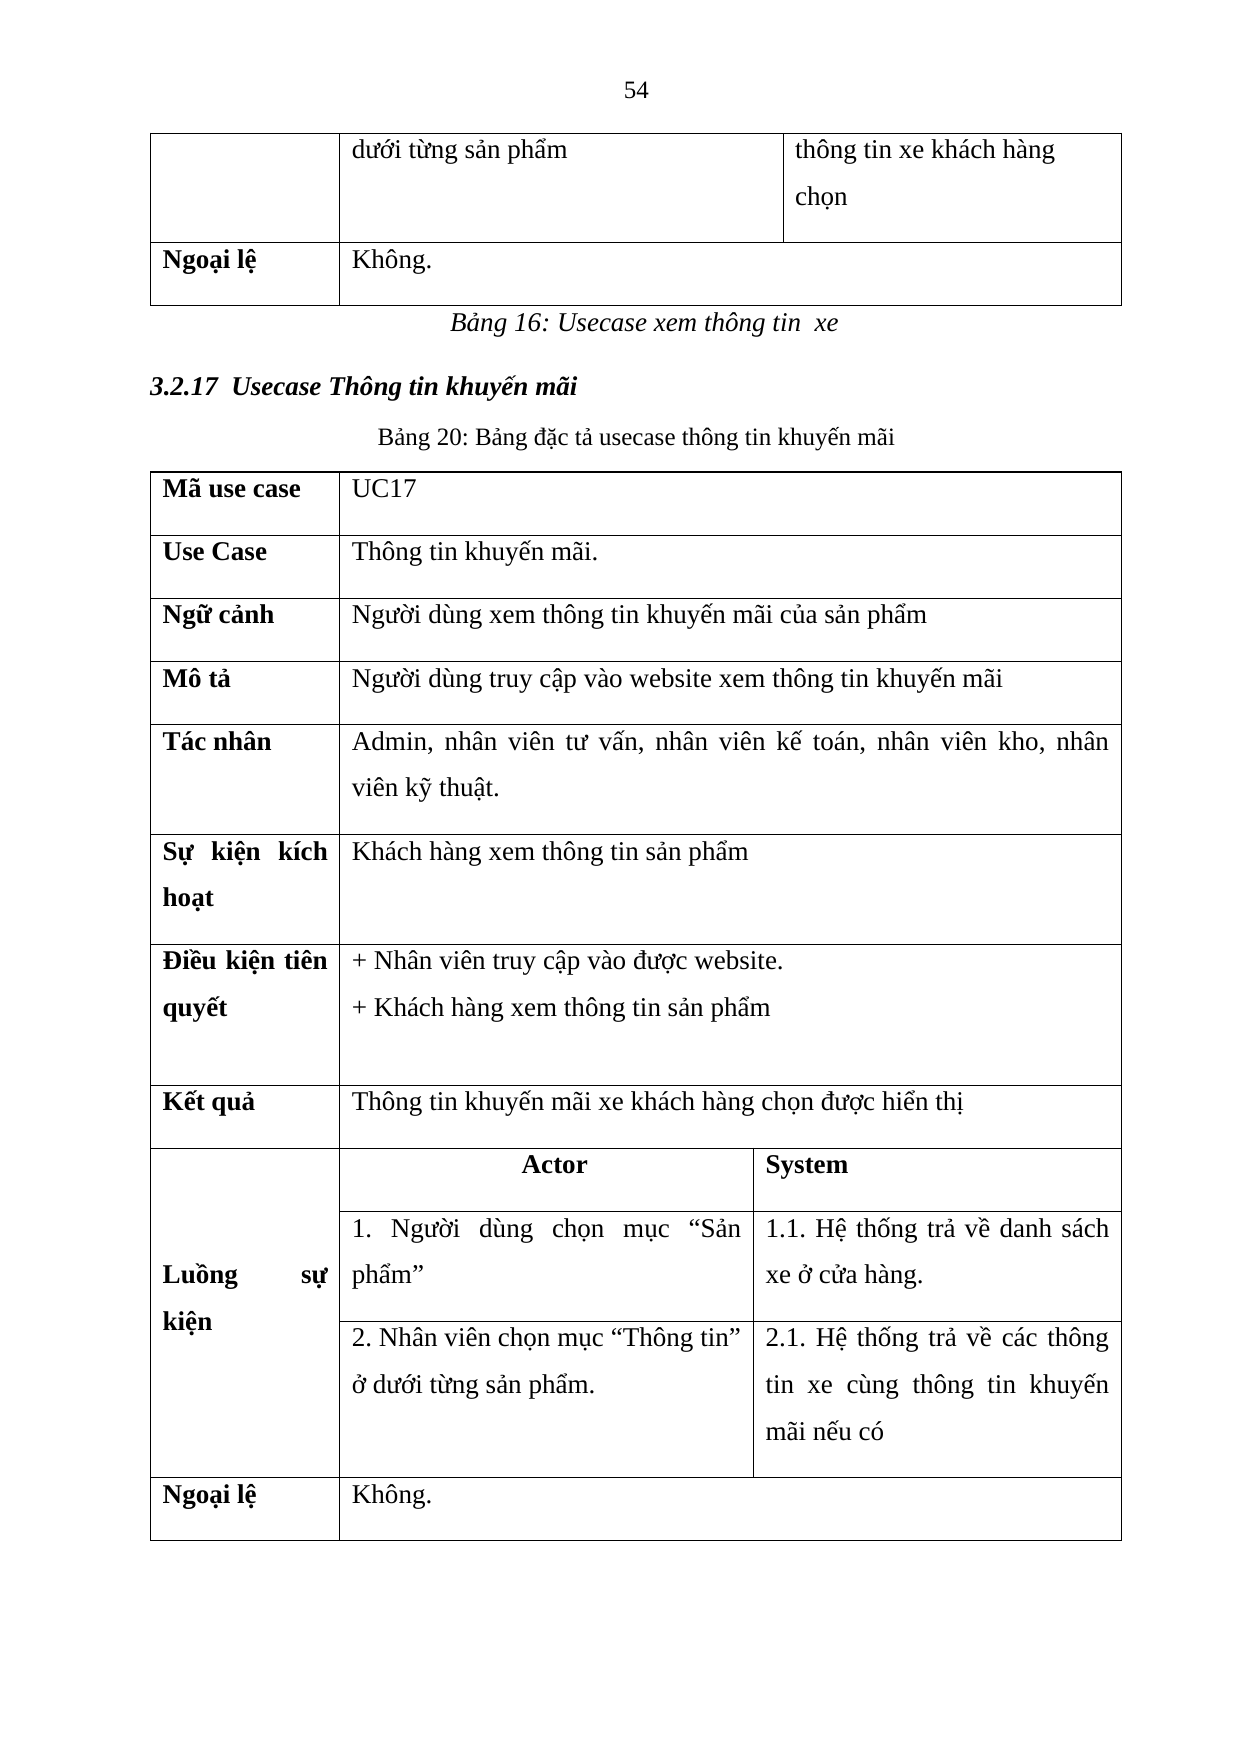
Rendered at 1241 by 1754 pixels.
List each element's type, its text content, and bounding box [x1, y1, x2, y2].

table_cell + Nhân viên truy cập vào được website. + Khách hàng xem thông tin sản phẩm [340, 945, 1121, 1084]
table_cell Không. [340, 1478, 1121, 1540]
table_cell Mô tả [151, 662, 339, 724]
text Bảng 16: Usecase xem thông tin xe [375, 306, 1122, 338]
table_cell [340, 134, 783, 242]
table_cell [784, 134, 1121, 242]
table_cell 1. Người dùng chọn mục “Sản phẩm” [340, 1212, 753, 1321]
table_cell Sự kiện kích hoạt [151, 835, 339, 943]
table_cell Người dùng truy cập vào website xem thông tin khuyến mãi [340, 662, 1121, 724]
table_cell Người dùng xem thông tin khuyến mãi của sản phẩm [340, 599, 1121, 661]
table_cell Kết quả [151, 1086, 339, 1148]
table_cell Ngữ cảnh [151, 599, 339, 661]
table_cell Admin, nhân viên tư vấn, nhân viên kế toán, nhân viên kho, nhân viên kỹ thuật. [340, 725, 1121, 834]
table_cell Điều kiện tiên quyết [151, 945, 339, 1084]
table_cell Thông tin khuyến mãi. [340, 536, 1121, 598]
text Bảng 20: Bảng đặc tả usecase thông tin khuyến mãi [150, 422, 1122, 451]
table_cell Actor [340, 1149, 753, 1211]
text 3.2.17 Usecase Thông tin khuyến mãi [150, 370, 1122, 401]
table_cell Luồng sự kiện [151, 1149, 339, 1477]
table_cell 2.1. Hệ thống trả về các thông tin xe cùng thông tin khuyến mãi nếu có [754, 1322, 1121, 1477]
table_cell Khách hàng xem thông tin sản phẩm [340, 835, 1121, 943]
table_header UC17 [340, 473, 1121, 534]
table_cell System [754, 1149, 1121, 1211]
table_cell Tác nhân [151, 725, 339, 834]
table_cell 2. Nhân viên chọn mục “Thông tin” ở dưới từng sản phẩm. [340, 1322, 753, 1477]
table_cell Ngoại lệ [151, 1478, 339, 1540]
table_cell Thông tin khuyến mãi xe khách hàng chọn được hiển thị [340, 1086, 1121, 1148]
table_header Mã use case [151, 473, 339, 534]
table_cell 1.1. Hệ thống trả về danh sách xe ở cửa hàng. [754, 1212, 1121, 1321]
table_cell Use Case [151, 536, 339, 598]
table_cell Không. [340, 243, 1121, 305]
table_cell Ngoại lệ [151, 243, 339, 305]
